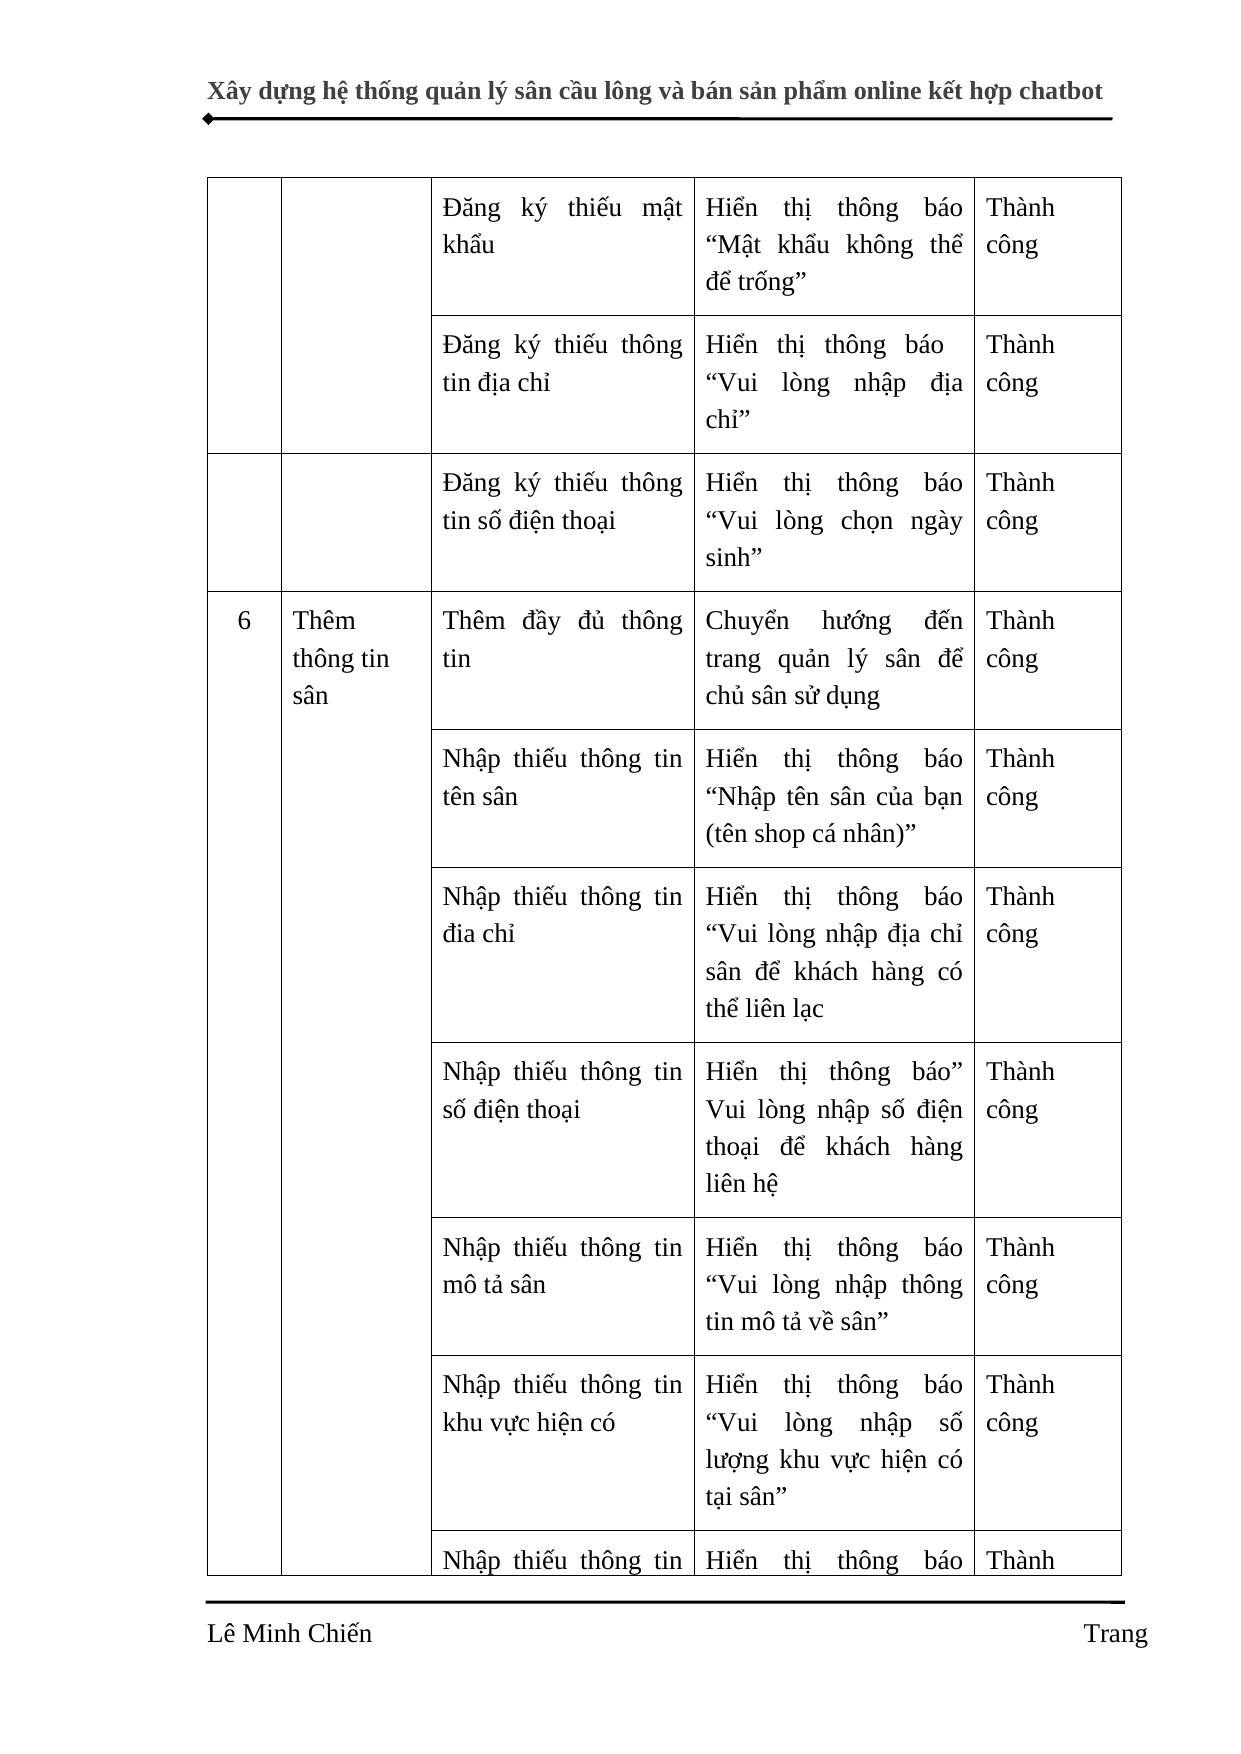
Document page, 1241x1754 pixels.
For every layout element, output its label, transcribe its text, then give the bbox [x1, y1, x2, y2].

table_cell Hiển thị thông báo “Mật khẩu không thể để trống” [695, 178, 974, 315]
table_cell 6 [208, 592, 281, 1575]
table_cell Đăng ký thiếu thông tin địa chỉ [432, 316, 694, 453]
table_cell [282, 178, 431, 453]
table_cell Thành công [975, 1218, 1121, 1355]
table_cell Nhập thiếu thông tin đia chỉ [432, 868, 694, 1042]
table_cell Thêm đầy đủ thông tin [432, 592, 694, 729]
table_cell Nhập thiếu thông tin tên sân [432, 730, 694, 867]
table_cell [208, 454, 281, 591]
table_cell Hiển thị thông báo “Vui lòng chọn ngày sinh” [695, 454, 974, 591]
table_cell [432, 1531, 694, 1575]
table_cell Thành công [975, 730, 1121, 867]
table_cell Hiển thị thông báo “Vui lòng nhập địa chỉ sân để khách hàng có thể liên lạc [695, 868, 974, 1042]
table_cell Thành công [975, 178, 1121, 315]
table_cell Thêm thông tin sân [282, 592, 431, 1575]
table_cell Hiển thị thông báo “Vui lòng nhập địa chỉ” [695, 316, 974, 453]
table_cell Thành công [975, 1356, 1121, 1530]
table_cell [282, 454, 431, 591]
table_cell Hiển thị thông báo “Vui lòng nhập số lượng khu vực hiện có tại sân” [695, 1356, 974, 1530]
table_cell Thành công [975, 1531, 1121, 1575]
table_cell Đăng ký thiếu thông tin số điện thoại [432, 454, 694, 591]
table_cell Hiển thị thông báo “Nhập tên sân của bạn (tên shop cá nhân)” [695, 730, 974, 867]
table_cell Thành công [975, 1043, 1121, 1217]
table_cell Nhập thiếu thông tin số điện thoại [432, 1043, 694, 1217]
table_cell Thành công [975, 592, 1121, 729]
table_cell Nhập thiếu thông tin khu vực hiện có [432, 1356, 694, 1530]
table_cell Hiển thị thông báo” Vui lòng nhập số điện thoại để khách hàng liên hệ [695, 1043, 974, 1217]
table_cell Thành công [975, 316, 1121, 453]
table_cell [695, 1531, 974, 1575]
table_cell Đăng ký thiếu mật khẩu [432, 178, 694, 315]
table_cell Chuyển hướng đến trang quản lý sân để chủ sân sử dụng [695, 592, 974, 729]
table_cell Nhập thiếu thông tin mô tả sân [432, 1218, 694, 1355]
table_cell [208, 178, 281, 453]
table_cell Hiển thị thông báo “Vui lòng nhập thông tin mô tả về sân” [695, 1218, 974, 1355]
table_cell Thành công [975, 868, 1121, 1042]
table_cell Thành công [975, 454, 1121, 591]
